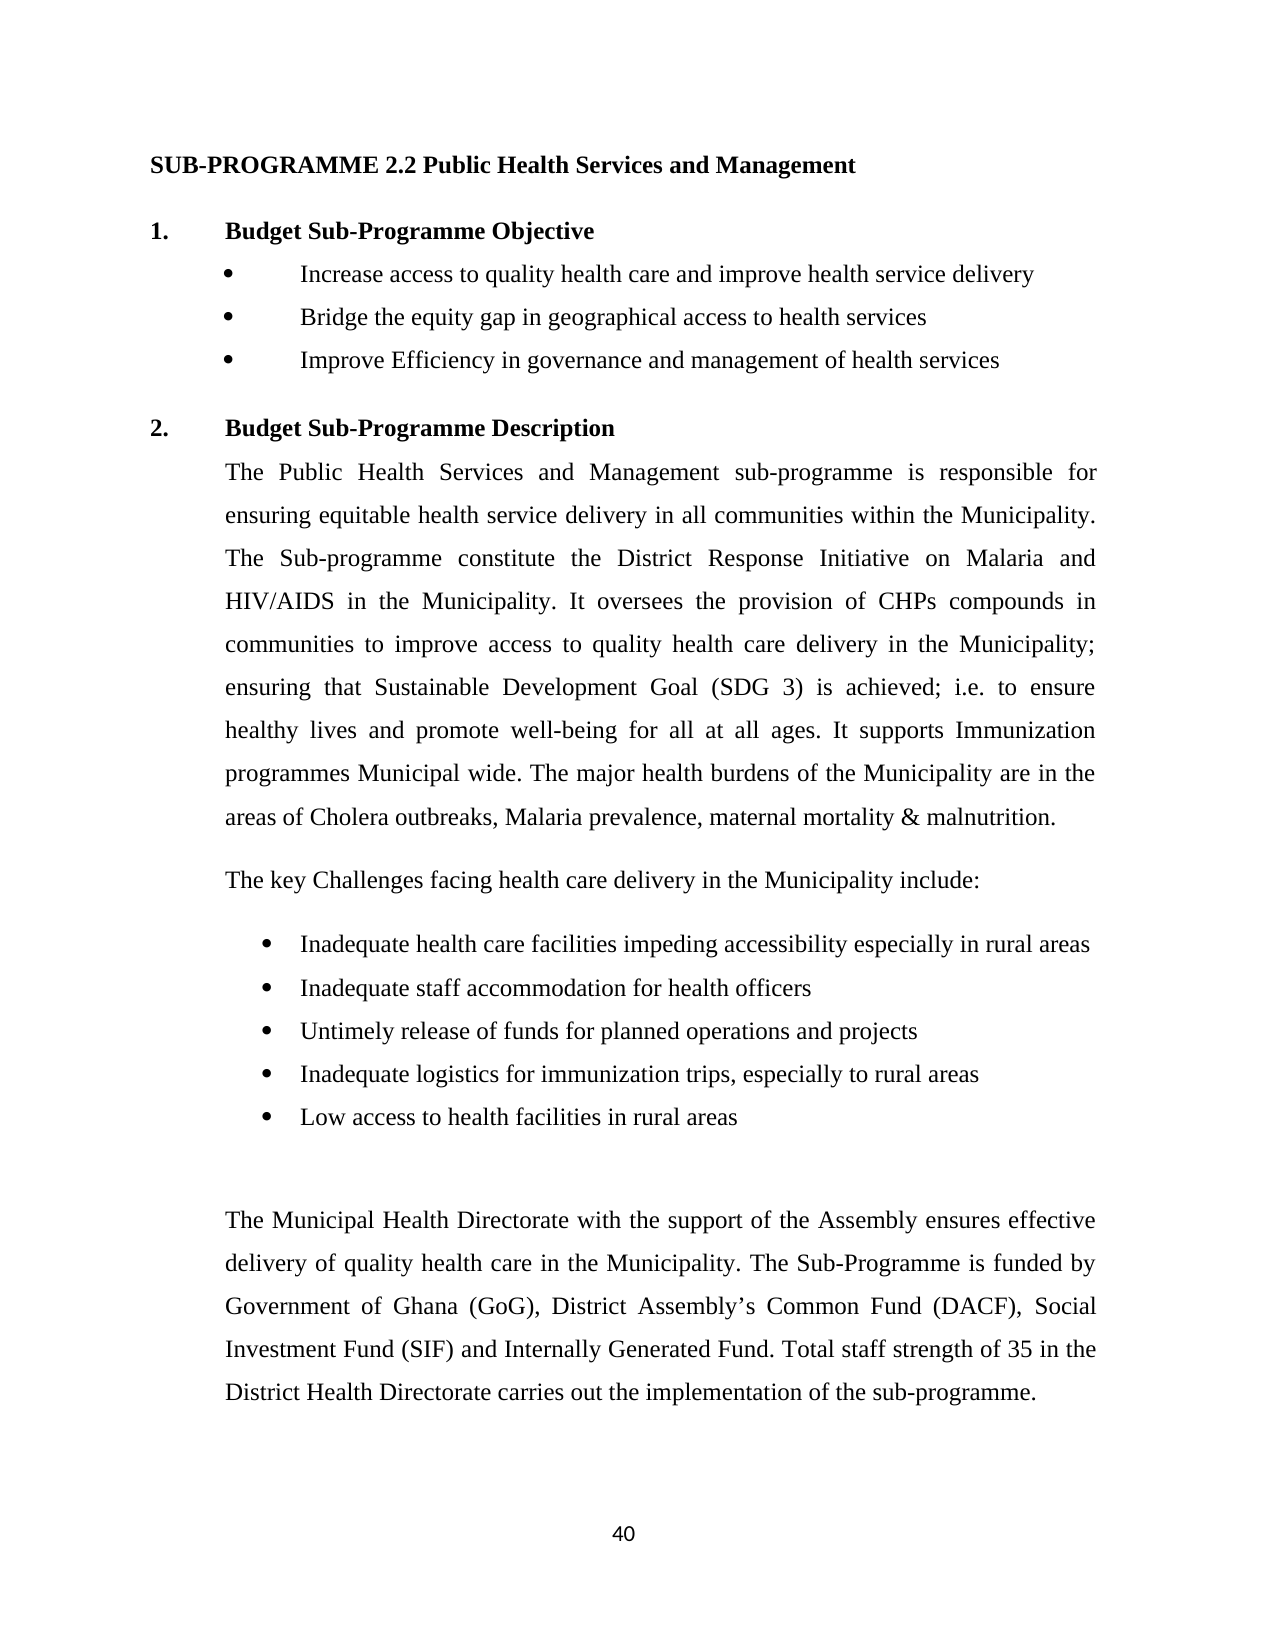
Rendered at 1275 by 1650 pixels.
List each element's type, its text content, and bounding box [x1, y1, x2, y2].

text The Public Health Services and Management sub-programme is responsible for ensuring equitable health service delivery in all communities within the Municipality. The Sub-programme constitute the District Response Initiative on Malaria and HIV/AIDS in the Municipality. It oversees the provision of CHPs compounds in communities to improve access to quality health care delivery in the Municipality; ensuring that Sustainable Development Goal (SDG 3) is achieved; i.e. to ensure healthy lives and promote well-being for all at all ages. It supports Immunization programmes Municipal wide. The major health burdens of the Municipality are in the areas of Cholera outbreaks, Malaria prevalence, maternal mortality & malnutrition. [225, 457, 1097, 830]
list Inadequate health care facilities impeding accessibility especially in rural areas [262, 929, 1097, 958]
list Inadequate logistics for immunization trips, especially to rural areas [262, 1059, 1097, 1088]
list Budget Sub-Programme Description [150, 413, 1097, 442]
list Low access to health facilities in rural areas [262, 1102, 1097, 1131]
list Budget Sub-Programme Objective [150, 216, 1097, 245]
text The Municipal Health Directorate with the support of the Assembly ensures effective delivery of quality health care in the Municipality. The Sub-Programme is funded by Government of Ghana (GoG), District Assembly’s Common Fund (DACF), Social Investment Fund (SIF) and Internally Generated Fund. Total staff strength of 35 in the District Health Directorate carries out the implementation of the sub-programme. [225, 1205, 1097, 1406]
list Inadequate staff accommodation for health officers [262, 973, 1097, 1001]
list Untimely release of funds for planned operations and projects [262, 1016, 1097, 1044]
text The key Challenges facing health care delivery in the Municipality include: [225, 866, 1097, 894]
list Improve Efficiency in governance and management of health services [224, 345, 1097, 374]
text SUB-PROGRAMME 2.2 Public Health Services and Management [150, 150, 1097, 179]
list Bridge the equity gap in geographical access to health services [224, 302, 1097, 331]
list Increase access to quality health care and improve health service delivery [224, 259, 1097, 288]
